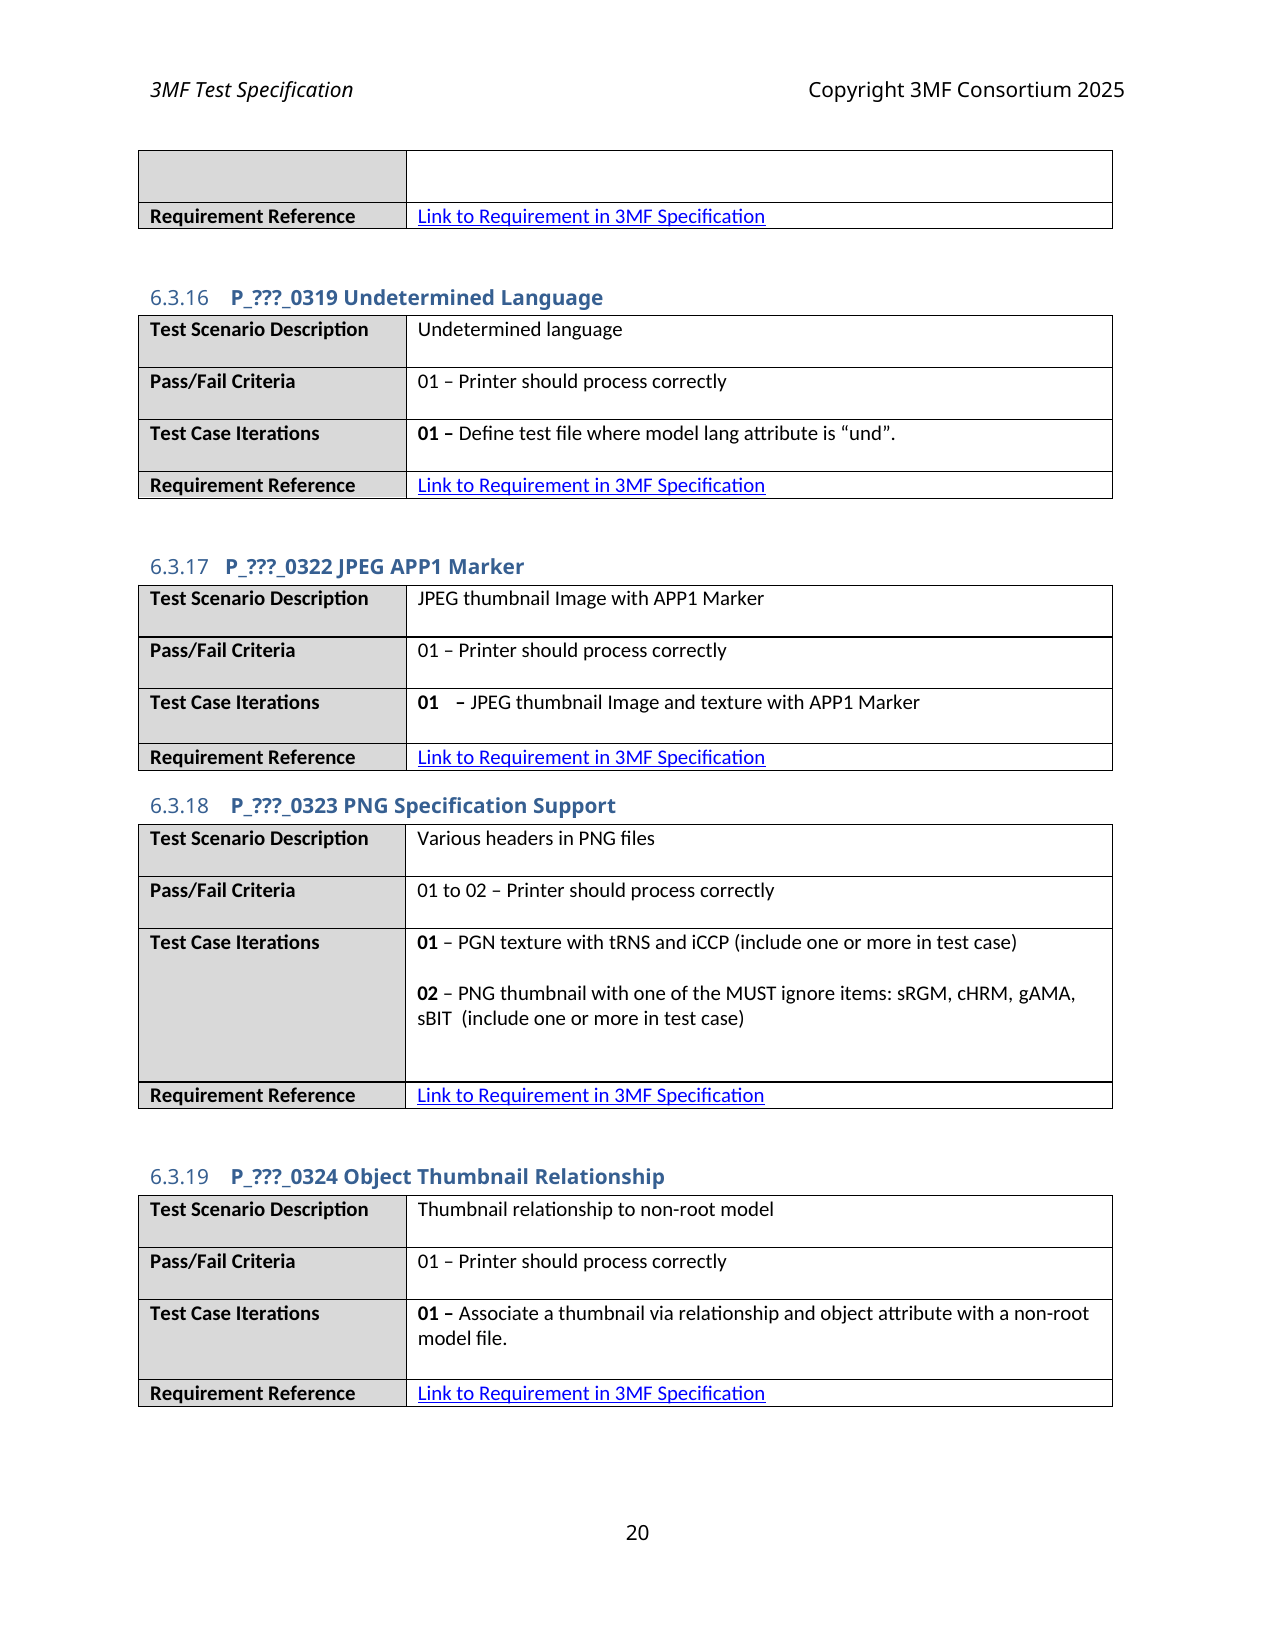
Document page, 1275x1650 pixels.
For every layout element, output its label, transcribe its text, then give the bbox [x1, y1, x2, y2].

table_cell 01 – Printer should process correctly [407, 368, 1112, 419]
table_header JPEG thumbnail Image with APP1 Marker [407, 586, 1112, 636]
table_cell Pass/Fail Criteria [139, 1248, 406, 1299]
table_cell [139, 151, 406, 202]
table_cell Link to Requirement in 3MF Specification [407, 744, 1112, 770]
table_cell Link to Requirement in 3MF Specification [407, 203, 1112, 228]
table_cell 01 – PGN texture with tRNS and iCCP (include one or more in test case) 02 – PNG thumbnail with one of the MUST ignore items: sRGM, cHRM, gAMA, sBIT (include one or more in test case) [406, 929, 1112, 1081]
table_header Test Scenario Description [139, 586, 406, 636]
subtitle P_???_0323 PNG Specification Support [150, 792, 1125, 820]
table_cell Requirement Reference [139, 1380, 406, 1406]
table_cell Pass/Fail Criteria [139, 368, 406, 419]
table_cell Pass/Fail Criteria [139, 877, 405, 928]
table_header Test Scenario Description [139, 825, 405, 876]
table_cell Test Case Iterations [139, 689, 406, 743]
table_header Test Scenario Description [139, 316, 406, 367]
table_cell Requirement Reference [139, 472, 406, 497]
table_cell Requirement Reference [139, 744, 406, 770]
table_cell 01 – Printer should process correctly [407, 638, 1112, 688]
table_header Undetermined language [407, 316, 1112, 367]
table_cell Test Case Iterations [139, 929, 405, 1081]
subtitle P_???_0322 JPEG APP1 Marker [150, 552, 1125, 580]
table_header Thumbnail relationship to non-root model [407, 1196, 1112, 1247]
table_cell 01 to 02 – Printer should process correctly [406, 877, 1112, 928]
table_cell Link to Requirement in 3MF Specification [406, 1083, 1112, 1108]
table_cell Test Case Iterations [139, 1300, 406, 1379]
table_cell Requirement Reference [139, 203, 406, 228]
table_cell 01 – Printer should process correctly [407, 1248, 1112, 1299]
table_cell – JPEG thumbnail Image and texture with APP1 Marker [407, 689, 1112, 743]
table_cell Test Case Iterations [139, 420, 406, 471]
table_header Test Scenario Description [139, 1196, 406, 1247]
table_cell Requirement Reference [139, 1083, 405, 1108]
table_cell Link to Requirement in 3MF Specification [407, 472, 1112, 497]
subtitle P_???_0319 Undetermined Language [150, 283, 1125, 311]
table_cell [407, 151, 1112, 202]
table_cell 01 – Associate a thumbnail via relationship and object attribute with a non-root model file. [407, 1300, 1112, 1379]
table_header Various headers in PNG files [406, 825, 1112, 876]
table_cell 01 – Define test file where model lang attribute is “und”. [407, 420, 1112, 471]
table_cell Pass/Fail Criteria [139, 638, 406, 688]
subtitle P_???_0324 Object Thumbnail Relationship [150, 1162, 1125, 1191]
table_cell Link to Requirement in 3MF Specification [407, 1380, 1112, 1406]
